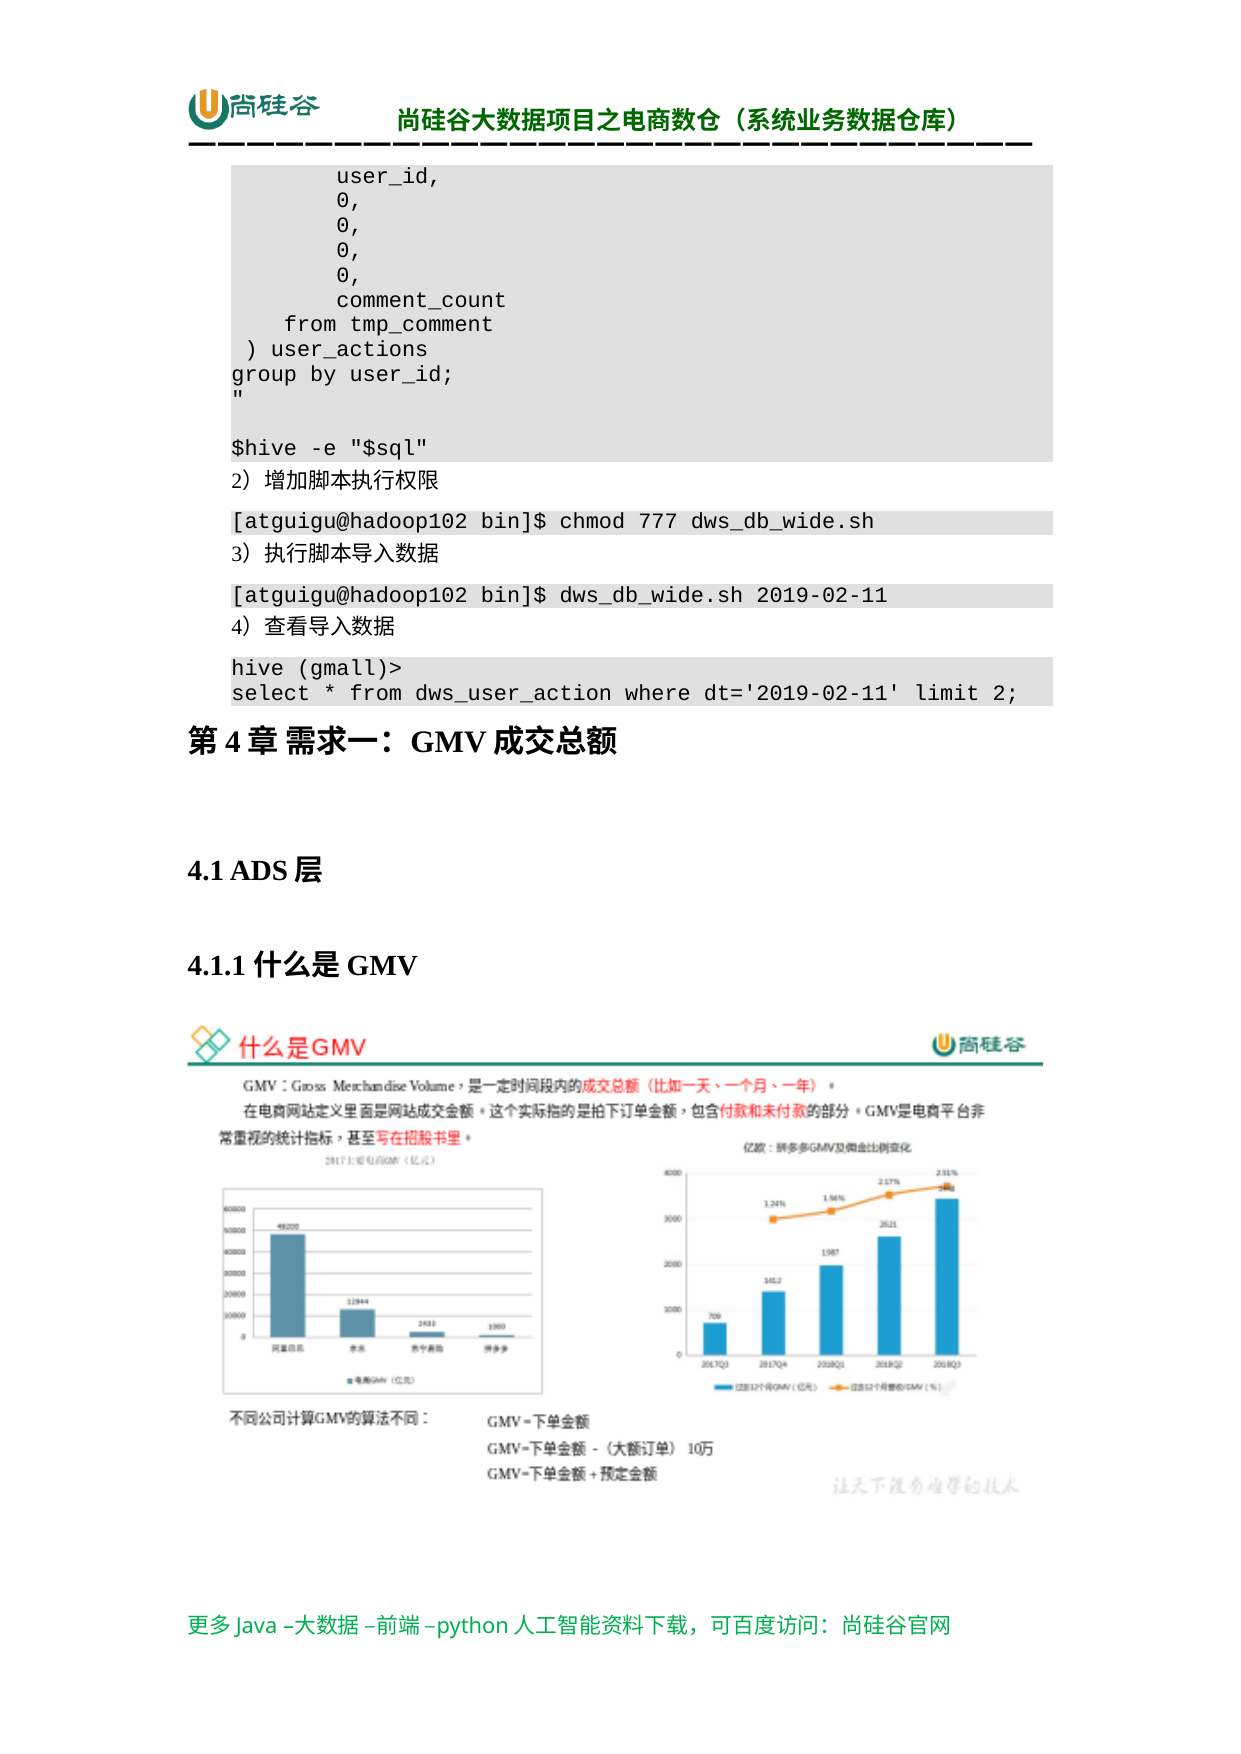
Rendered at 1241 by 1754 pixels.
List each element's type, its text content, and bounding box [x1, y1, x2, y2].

text 3）执行脚本导入数据 [187, 535, 1053, 568]
text [atguigu@hadoop102 bin]$ chmod 777 dws_db_wide.sh [231, 511, 1053, 535]
text select * from dws_user_action where dt='2019-02-11' limit 2; [231, 682, 1053, 706]
subtitle 4.1 ADS层 [187, 835, 1053, 900]
text [atguigu@hadoop102 bin]$ dws_db_wide.sh 2019-02-11 [231, 584, 1053, 608]
subtitle 第4章 需求一：GMV成交总额 [187, 706, 1053, 771]
text 0, [231, 189, 1053, 214]
text 0, [231, 214, 1053, 239]
text 0, [231, 264, 1053, 289]
text ) user_actions [231, 338, 1053, 363]
text 0, [231, 239, 1053, 264]
text user_id, [231, 165, 1053, 189]
text hive (gmall)> [231, 657, 1053, 682]
text 2）增加脚本执行权限 [187, 462, 1053, 495]
text from tmp_comment [231, 313, 1053, 338]
subtitle 4.1.1 什么是GMV [187, 930, 1053, 995]
text 4）查看导入数据 [187, 608, 1053, 641]
text " [231, 388, 1053, 413]
text comment_count [231, 289, 1053, 313]
text group by user_id; [231, 363, 1053, 388]
text $hive -e "$sql" [231, 437, 1053, 462]
